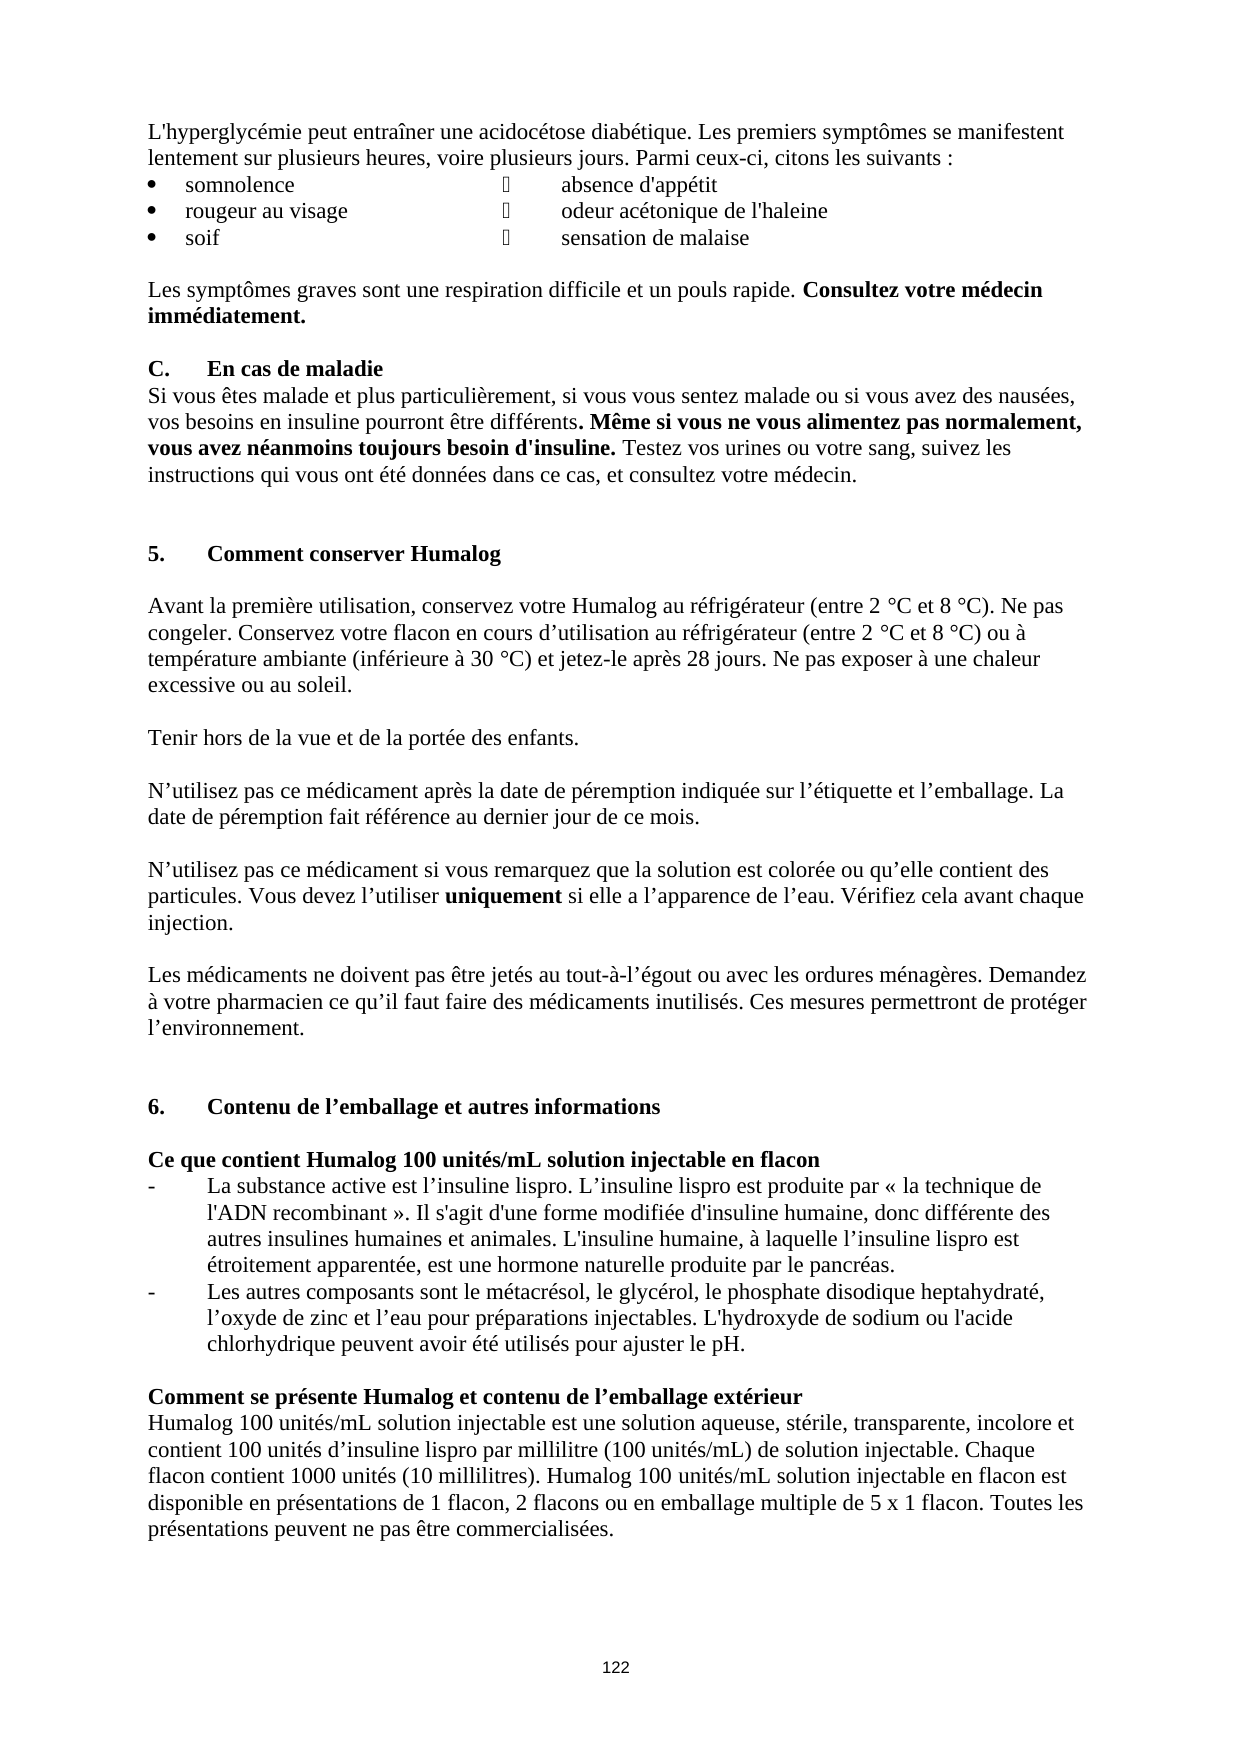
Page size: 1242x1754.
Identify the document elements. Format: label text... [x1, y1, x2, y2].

text L'hyperglycémie peut entraîner une acidocétose diabétique. Les premiers symptômes se manifestent lentement sur plusieurs heures, voire plusieurs jours. Parmi ceux-ci, citons les suivants : [148, 118, 1094, 171]
list somnolence absence d'appétit [148, 171, 1093, 197]
text Comment se présente Humalog et contenu de l’emballage extérieur [148, 1383, 1094, 1409]
list rougeur au visage odeur acétonique de l'haleine [148, 197, 1093, 223]
list N’utilisez pas ce médicament si vous remarquez que la solution est colorée ou qu’elle contient des particules. Vous devez l’utiliser uniquement si elle a l’apparence de l’eau. Vérifiez cela avant chaque injection. [148, 856, 1094, 935]
text Si vous êtes malade et plus particulièrement, si vous vous sentez malade ou si vous avez des nausées, vos besoins en insuline pourront être différents. Même si vous ne vous alimentez pas normalement, vous avez néanmoins toujours besoin d'insuline. Testez vos urines ou votre sang, suivez les instructions qui vous ont été données dans ce cas, et consultez votre médecin. [148, 382, 1094, 487]
text Les médicaments ne doivent pas être jetés au tout-à-l’égout ou avec les ordures ménagères. Demandez à votre pharmacien ce qu’il faut faire des médicaments inutilisés. Ces mesures permettront de protéger l’environnement. [148, 961, 1094, 1041]
text Tenir hors de la vue et de la portée des enfants. [148, 724, 1094, 751]
list En cas de maladie [148, 355, 1094, 382]
text Ce que contient Humalog 100 unités/mL solution injectable en flacon [148, 1146, 1094, 1172]
list La substance active est l’insuline lispro. L’insuline lispro est produite par « la technique de l'ADN recombinant ». Il s'agit d'une forme modifiée d'insuline humaine, donc différente des autres insulines humaines et animales. L'insuline humaine, à laquelle l’insuline lispro est étroitement apparentée, est une hormone naturelle produite par le pancréas. [148, 1172, 1094, 1278]
text Humalog 100 unités/mL solution injectable est une solution aqueuse, stérile, transparente, incolore et contient 100 unités d’insuline lispro par millilitre (100 unités/mL) de solution injectable. Chaque flacon contient 1000 unités (10 millilitres). Humalog 100 unités/mL solution injectable en flacon est disponible en présentations de 1 flacon, 2 flacons ou en emballage multiple de 5 x 1 flacon. Toutes les présentations peuvent ne pas être commercialisées. [148, 1409, 1094, 1541]
text Les symptômes graves sont une respiration difficile et un pouls rapide. Consultez votre médecin immédiatement. [148, 276, 1094, 329]
list Comment conserver Humalog [148, 540, 1094, 566]
text 6. Contenu de l’emballage et autres informations [148, 1093, 1094, 1119]
text N’utilisez pas ce médicament après la date de péremption indiquée sur l’étiquette et l’emballage. La date de péremption fait référence au dernier jour de ce mois. [148, 777, 1094, 830]
text Avant la première utilisation, conservez votre Humalog au réfrigérateur (entre 2 °C et 8 °C). Ne pas congeler. Conservez votre flacon en cours d’utilisation au réfrigérateur (entre 2 °C et 8 °C) ou à température ambiante (inférieure à 30 °C) et jetez-le après 28 jours. Ne pas exposer à une chaleur excessive ou au soleil. [148, 592, 1094, 698]
list Les autres composants sont le métacrésol, le glycérol, le phosphate disodique heptahydraté, l’oxyde de zinc et l’eau pour préparations injectables. L'hydroxyde de sodium ou l'acide chlorhydrique peuvent avoir été utilisés pour ajuster le pH. [148, 1278, 1094, 1357]
list soif sensation de malaise [148, 223, 1093, 250]
